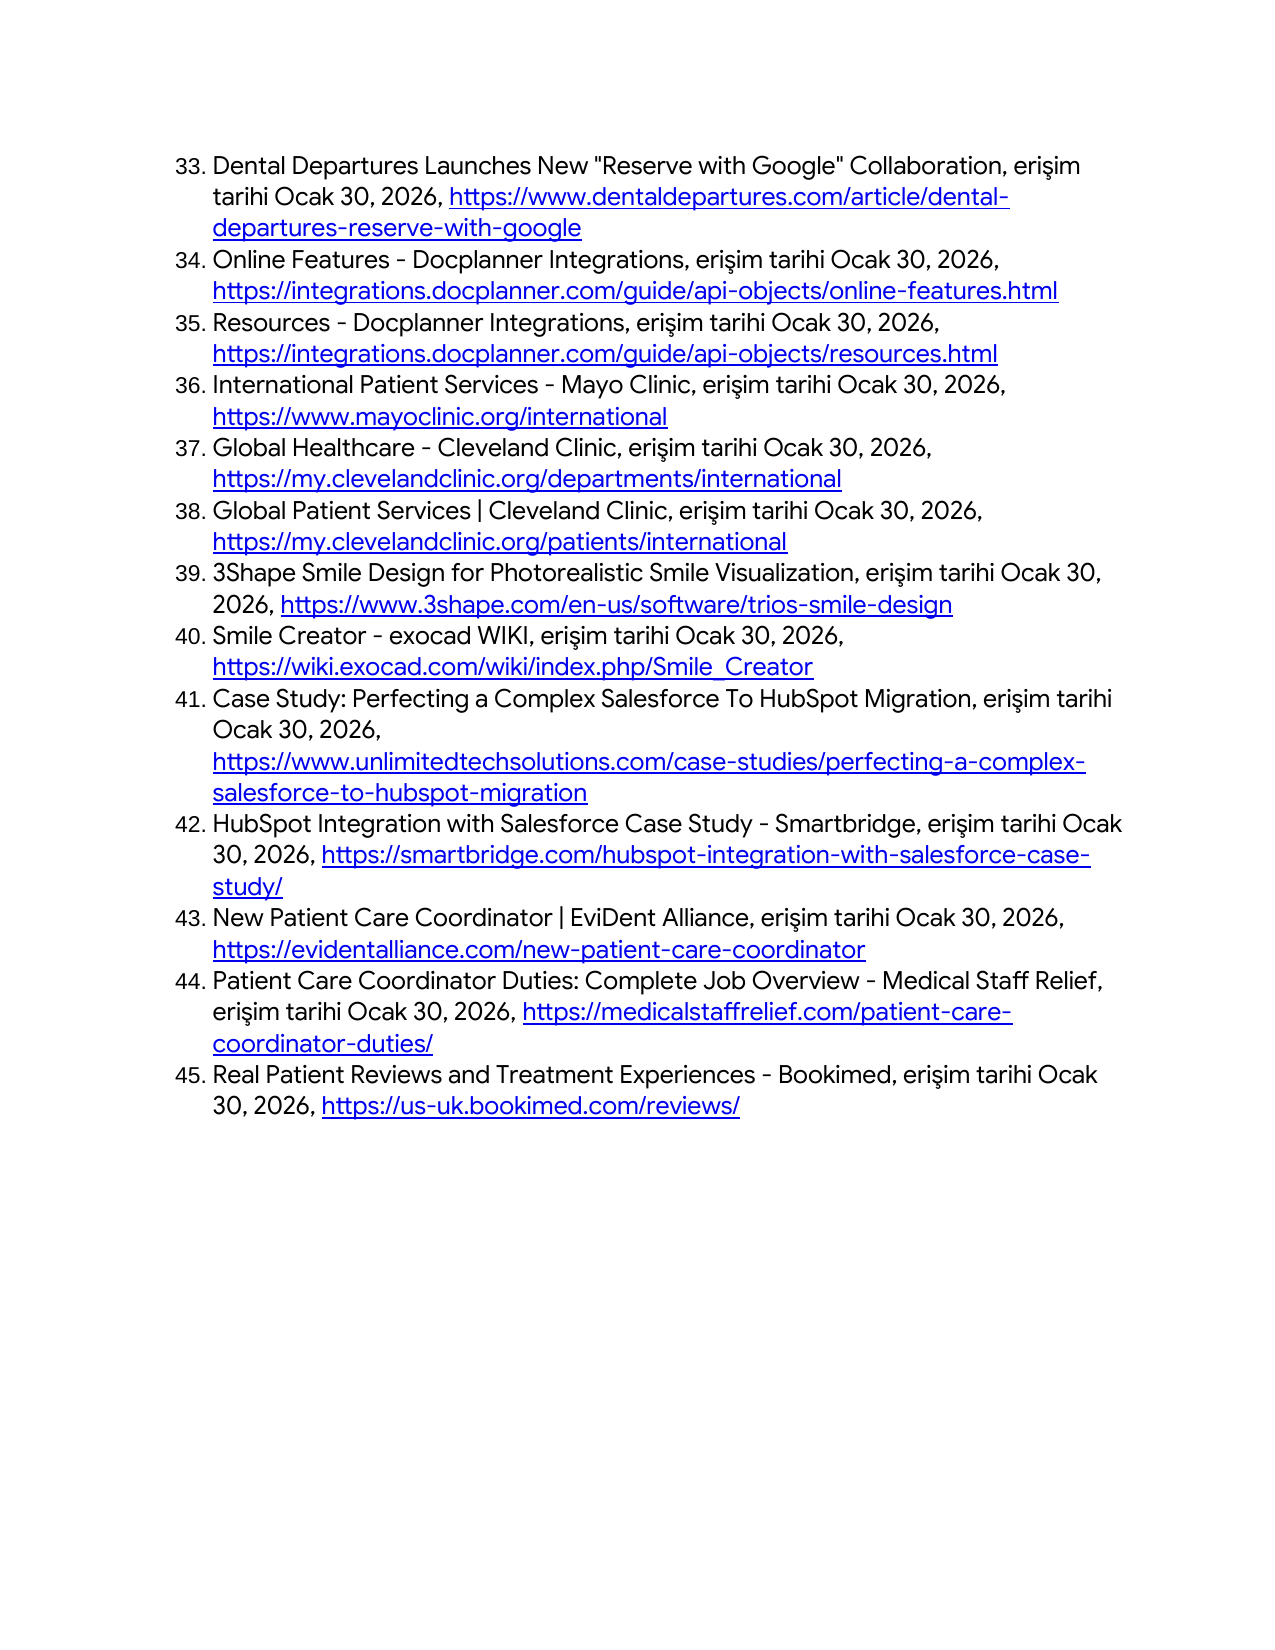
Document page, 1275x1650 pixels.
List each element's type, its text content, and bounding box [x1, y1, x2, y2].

list HubSpot Integration with Salesforce Case Study - Smartbridge, erişim tarihi Ocak 30, 2026, https://smartbridge.com/hubspot-integration-with-salesforce-case-study/ [175, 808, 1125, 902]
list Smile Creator - exocad WIKI, erişim tarihi Ocak 30, 2026, https://wiki.exocad.com/wiki/index.php/Smile_Creator [175, 620, 1125, 683]
list Resources - Docplanner Integrations, erişim tarihi Ocak 30, 2026, https://integrations.docplanner.com/guide/api-objects/resources.html [175, 307, 1125, 369]
list Global Patient Services | Cleveland Clinic, erişim tarihi Ocak 30, 2026, https://my.clevelandclinic.org/patients/international [175, 495, 1125, 558]
list Dental Departures Launches New "Reserve with Google" Collaboration, erişim tarihi Ocak 30, 2026, https://www.dentaldepartures.com/article/dental-departures-reserve-with-google [175, 150, 1125, 244]
list New Patient Care Coordinator | EviDent Alliance, erişim tarihi Ocak 30, 2026, https://evidentalliance.com/new-patient-care-coordinator [175, 902, 1125, 965]
list International Patient Services - Mayo Clinic, erişim tarihi Ocak 30, 2026, https://www.mayoclinic.org/international [175, 369, 1125, 432]
list Real Patient Reviews and Treatment Experiences - Bookimed, erişim tarihi Ocak 30, 2026, https://us-uk.bookimed.com/reviews/ [175, 1059, 1125, 1122]
list 3Shape Smile Design for Photorealistic Smile Visualization, erişim tarihi Ocak 30, 2026, https://www.3shape.com/en-us/software/trios-smile-design [175, 558, 1125, 620]
list Online Features - Docplanner Integrations, erişim tarihi Ocak 30, 2026, https://integrations.docplanner.com/guide/api-objects/online-features.html [175, 244, 1125, 307]
list Global Healthcare - Cleveland Clinic, erişim tarihi Ocak 30, 2026, https://my.clevelandclinic.org/departments/international [175, 432, 1125, 495]
list Case Study: Perfecting a Complex Salesforce To HubSpot Migration, erişim tarihi Ocak 30, 2026, https://www.unlimitedtechsolutions.com/case-studies/perfecting-a-complex-salesforce-to-hubspot-migration [175, 683, 1125, 808]
list Patient Care Coordinator Duties: Complete Job Overview - Medical Staff Relief, erişim tarihi Ocak 30, 2026, https://medicalstaffrelief.com/patient-care-coordinator-duties/ [175, 965, 1125, 1059]
